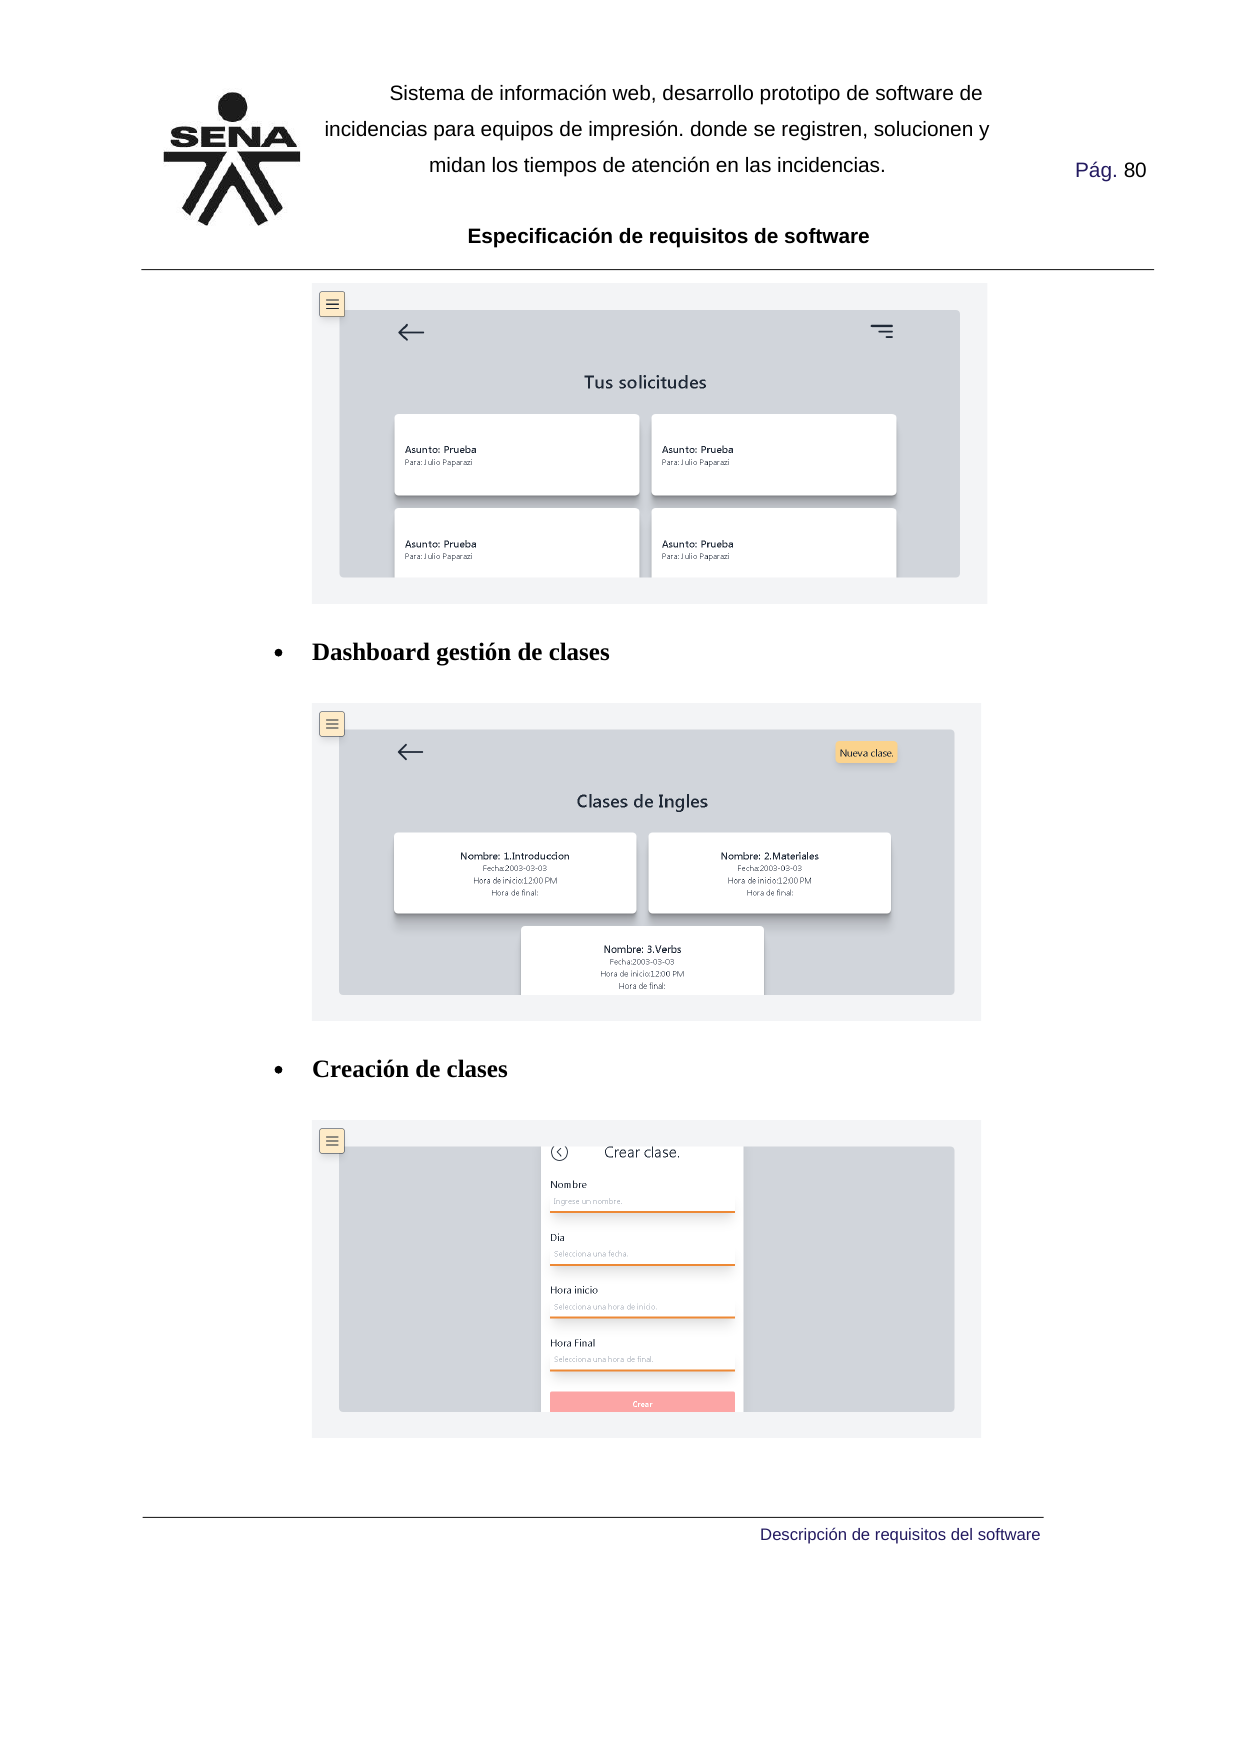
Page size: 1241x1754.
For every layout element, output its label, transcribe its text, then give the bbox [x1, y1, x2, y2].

list Creación de clases [275, 1054, 1092, 1082]
picture [311, 703, 982, 1021]
picture [311, 283, 988, 604]
picture [163, 88, 301, 226]
list Dashboard gestión de clases [275, 637, 1092, 665]
picture [311, 1120, 982, 1438]
